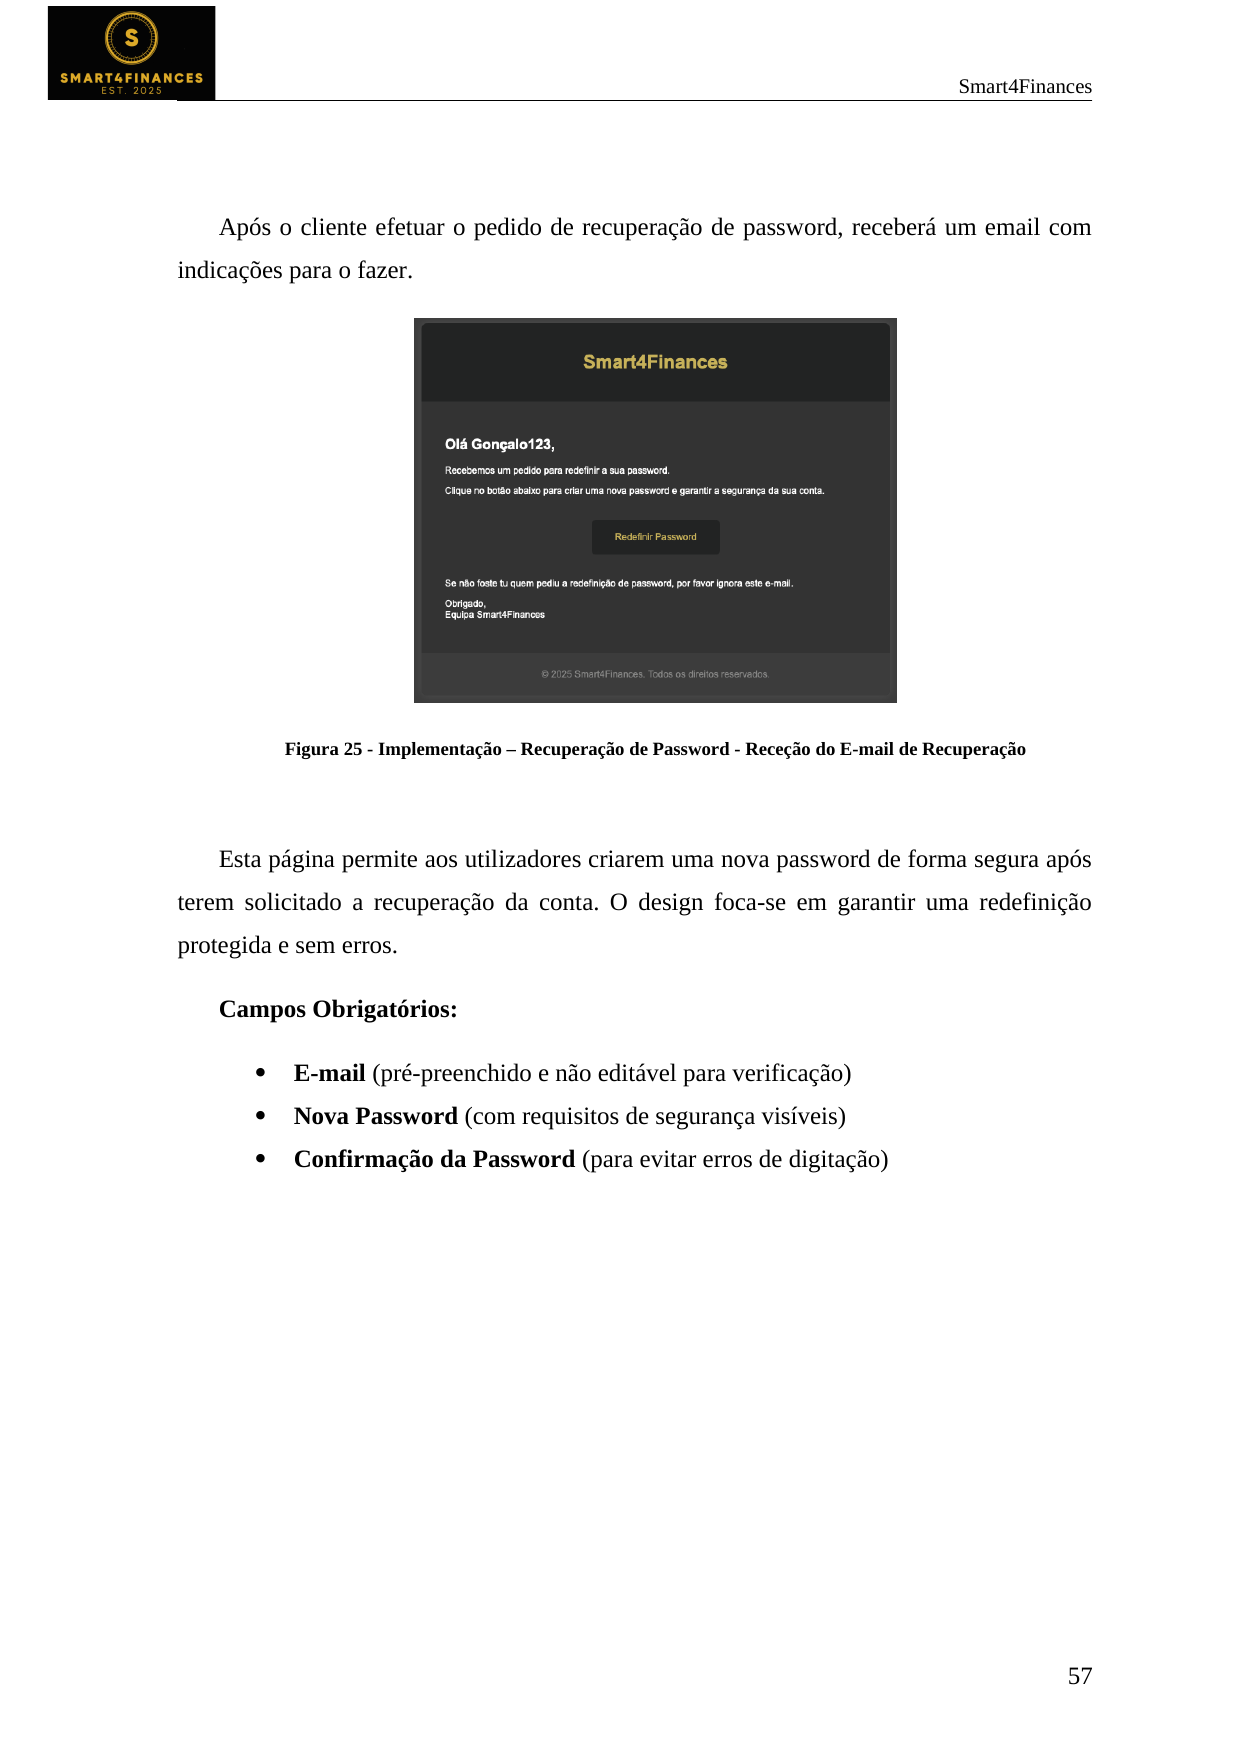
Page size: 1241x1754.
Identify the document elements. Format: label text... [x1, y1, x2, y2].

list Nova Password (com requisitos de segurança visíveis) [256, 1101, 1092, 1130]
text Campos Obrigatórios: [177, 994, 1092, 1023]
text Figura 25 - Implementação – Recuperação de Password - Receção do E-mail de Recuperação [177, 738, 1092, 759]
picture [47, 6, 216, 100]
text Após o cliente efetuar o pedido de recuperação de password, receberá um email com indicações para o fazer. [177, 212, 1092, 283]
picture [414, 318, 897, 703]
list E-mail (pré-preenchido e não editável para verificação) [256, 1058, 1092, 1087]
text Esta página permite aos utilizadores criarem uma nova password de forma segura após terem solicitado a recuperação da conta. O design foca-se em garantir uma redefinição protegida e sem erros. [177, 844, 1092, 959]
list Confirmação da Password (para evitar erros de digitação) [256, 1144, 1092, 1173]
